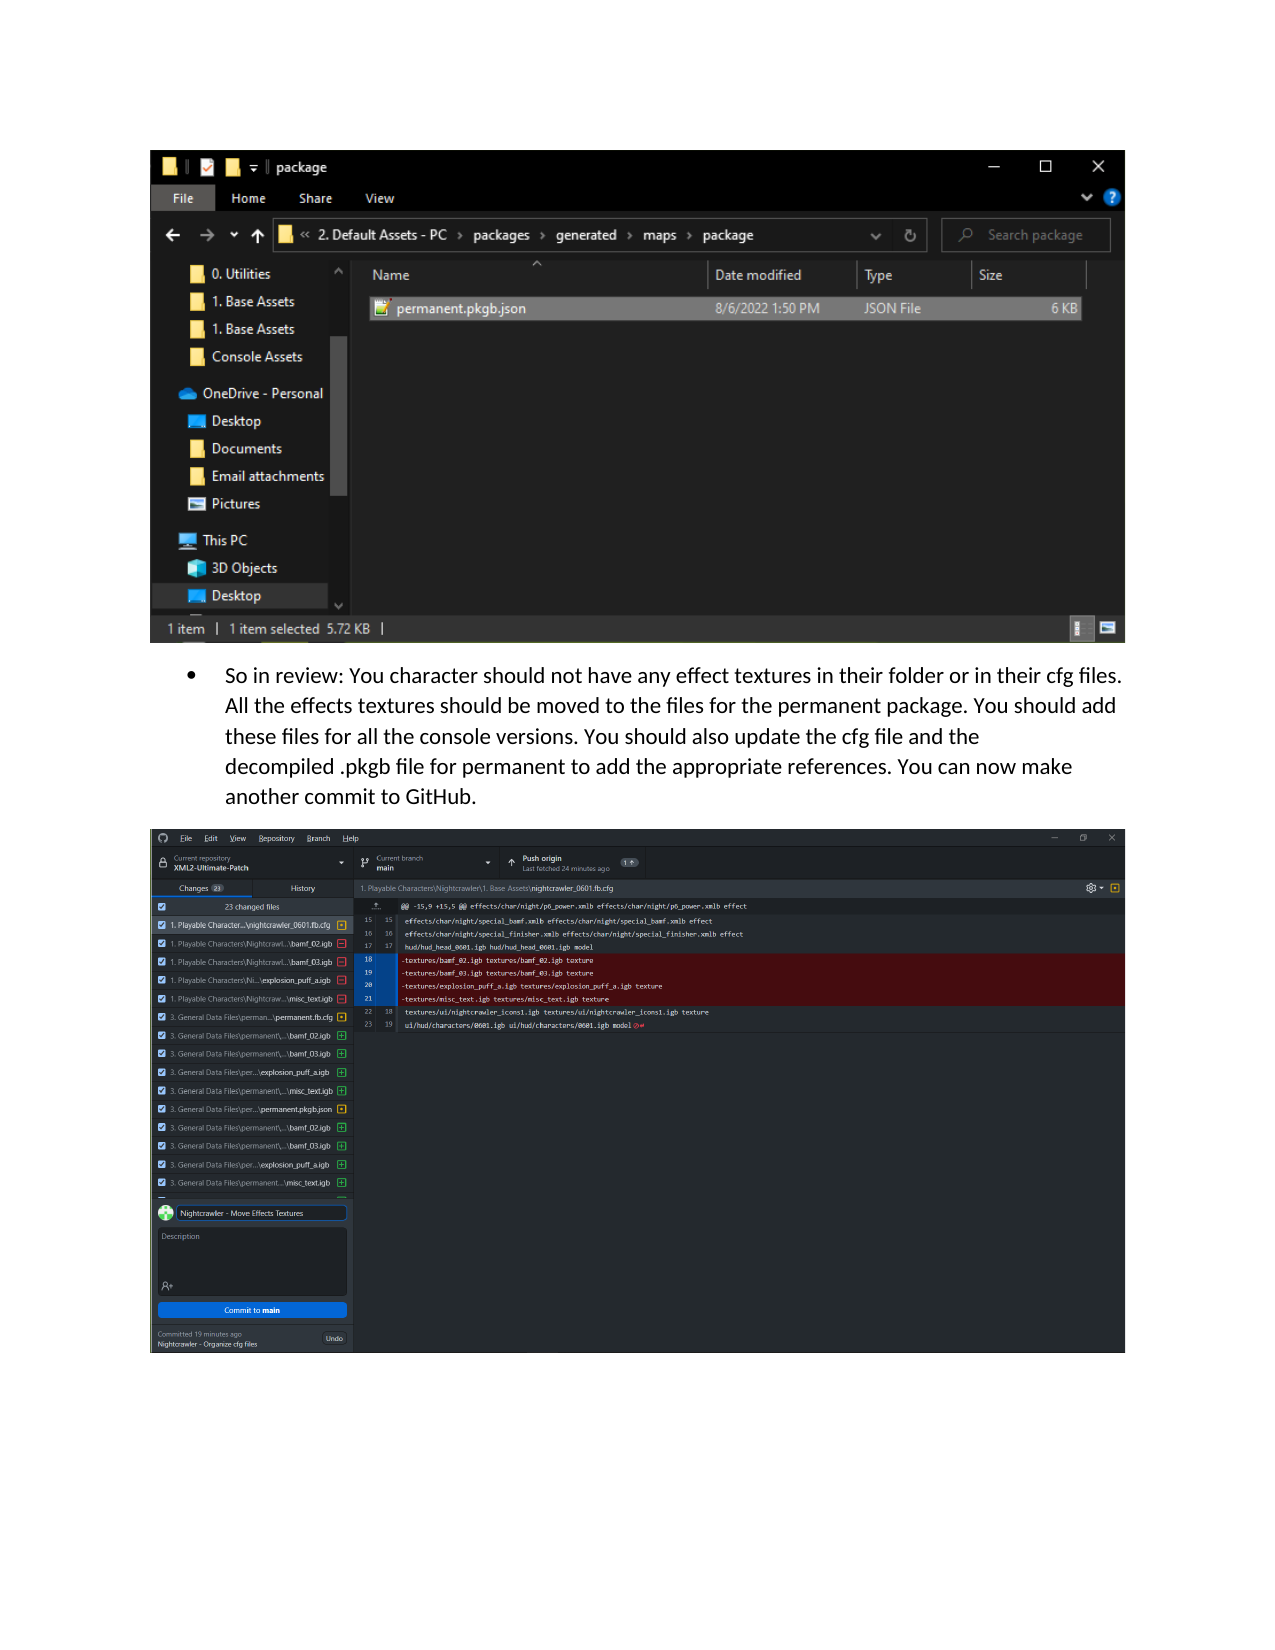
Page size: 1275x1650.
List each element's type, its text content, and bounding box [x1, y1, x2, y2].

list So in review: You character should not have any effect textures in their folder or in their cfg files. All the effects textures should be moved to the files for the permanent package. You should add these files for all the console versions. You should also update the cfg file and the decompiled .pkgb file for permanent to add the appropriate references. You can now make another commit to GitHub. [187, 661, 1125, 810]
picture [150, 150, 1125, 643]
picture [150, 829, 1125, 1353]
